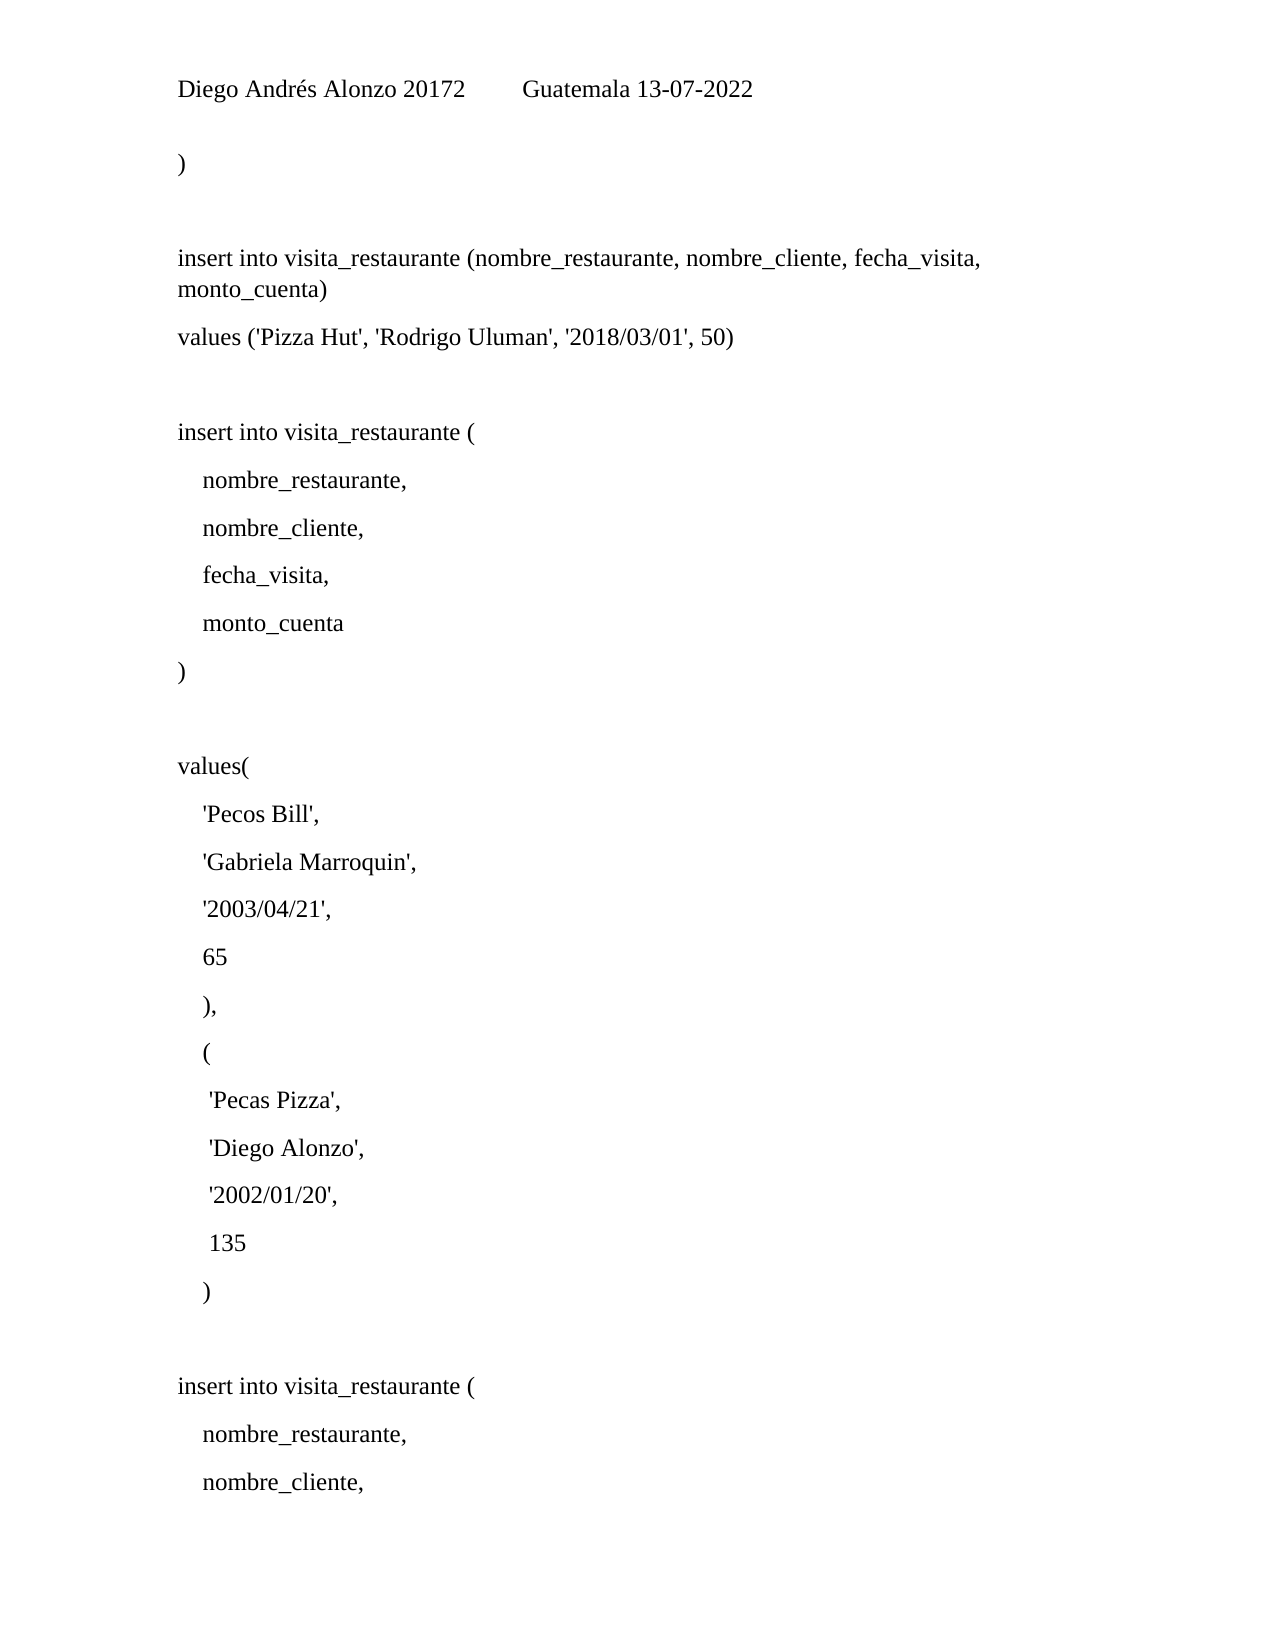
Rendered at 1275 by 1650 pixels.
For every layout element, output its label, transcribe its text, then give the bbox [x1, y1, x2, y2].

text ( [177, 1037, 1098, 1066]
text nombre_cliente, [177, 1467, 1098, 1496]
text nombre_restaurante, [177, 1419, 1098, 1448]
text insert into visita_restaurante ( [177, 1371, 1098, 1400]
text '2003/04/21', [177, 894, 1098, 923]
text nombre_restaurante, [177, 465, 1098, 494]
text ) [177, 148, 1098, 176]
text 135 [177, 1228, 1098, 1257]
text ) [177, 1276, 1098, 1305]
text values( [177, 751, 1098, 780]
text ), [177, 990, 1098, 1018]
text fecha_visita, [177, 560, 1098, 589]
text insert into visita_restaurante ( [177, 417, 1098, 446]
text 'Pecos Bill', [177, 799, 1098, 828]
text '2002/01/20', [177, 1181, 1098, 1209]
text insert into visita_restaurante (nombre_restaurante, nombre_cliente, fecha_visita, monto_cuenta) [177, 243, 1098, 303]
text 'Gabriela Marroquin', [177, 847, 1098, 875]
text 'Diego Alonzo', [177, 1133, 1098, 1162]
text 'Pecas Pizza', [177, 1085, 1098, 1114]
text nombre_cliente, [177, 513, 1098, 541]
text monto_cuenta [177, 608, 1098, 637]
text values ('Pizza Hut', 'Rodrigo Uluman', '2018/03/01', 50) [177, 322, 1098, 351]
text ) [177, 656, 1098, 684]
text 65 [177, 942, 1098, 971]
